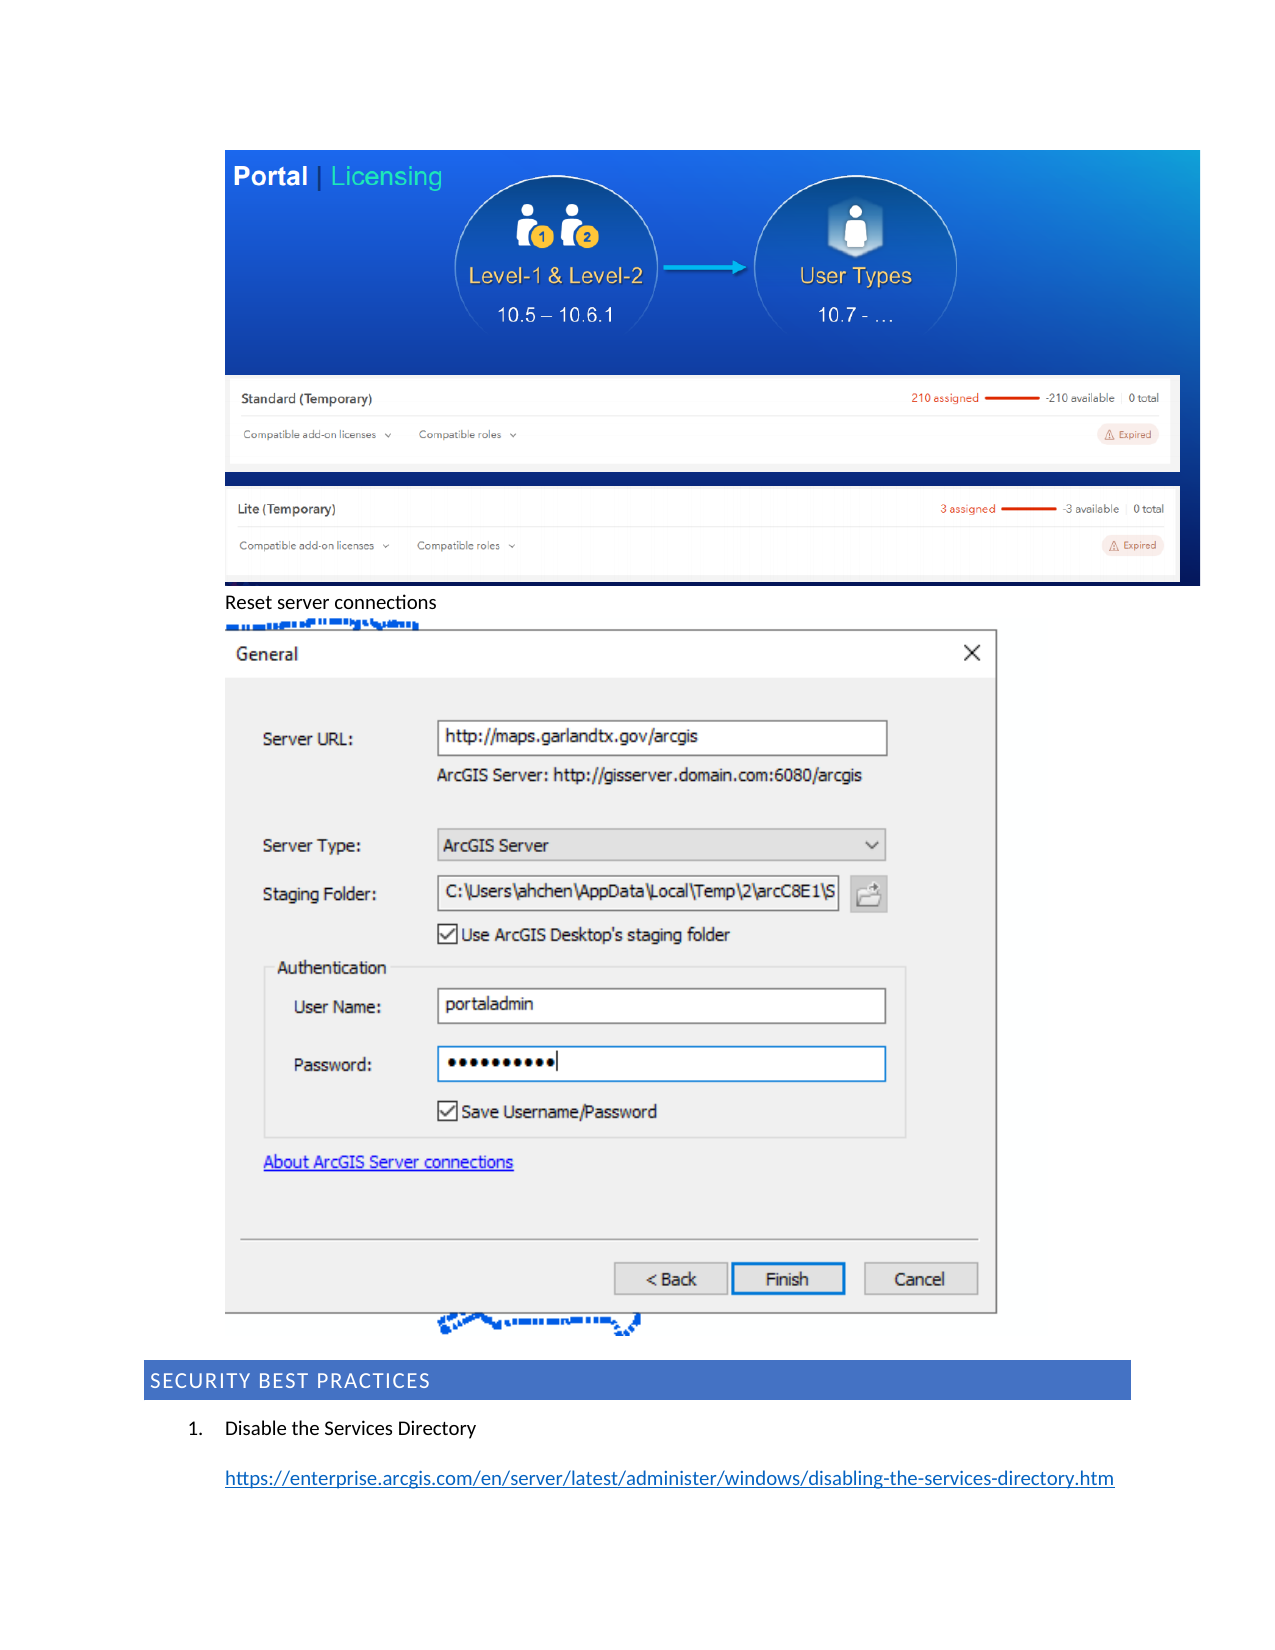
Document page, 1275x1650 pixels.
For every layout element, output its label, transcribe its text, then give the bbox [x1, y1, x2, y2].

picture [225, 618, 1049, 1336]
list Reset server connections [225, 589, 1125, 614]
picture [225, 150, 1200, 586]
subtitle Security best practices [150, 1366, 1125, 1394]
text https://enterprise.arcgis.com/en/server/latest/administer/windows/disabling-the-services-directory.htm [225, 1465, 1125, 1490]
list Disable the Services Directory [187, 1415, 1125, 1440]
